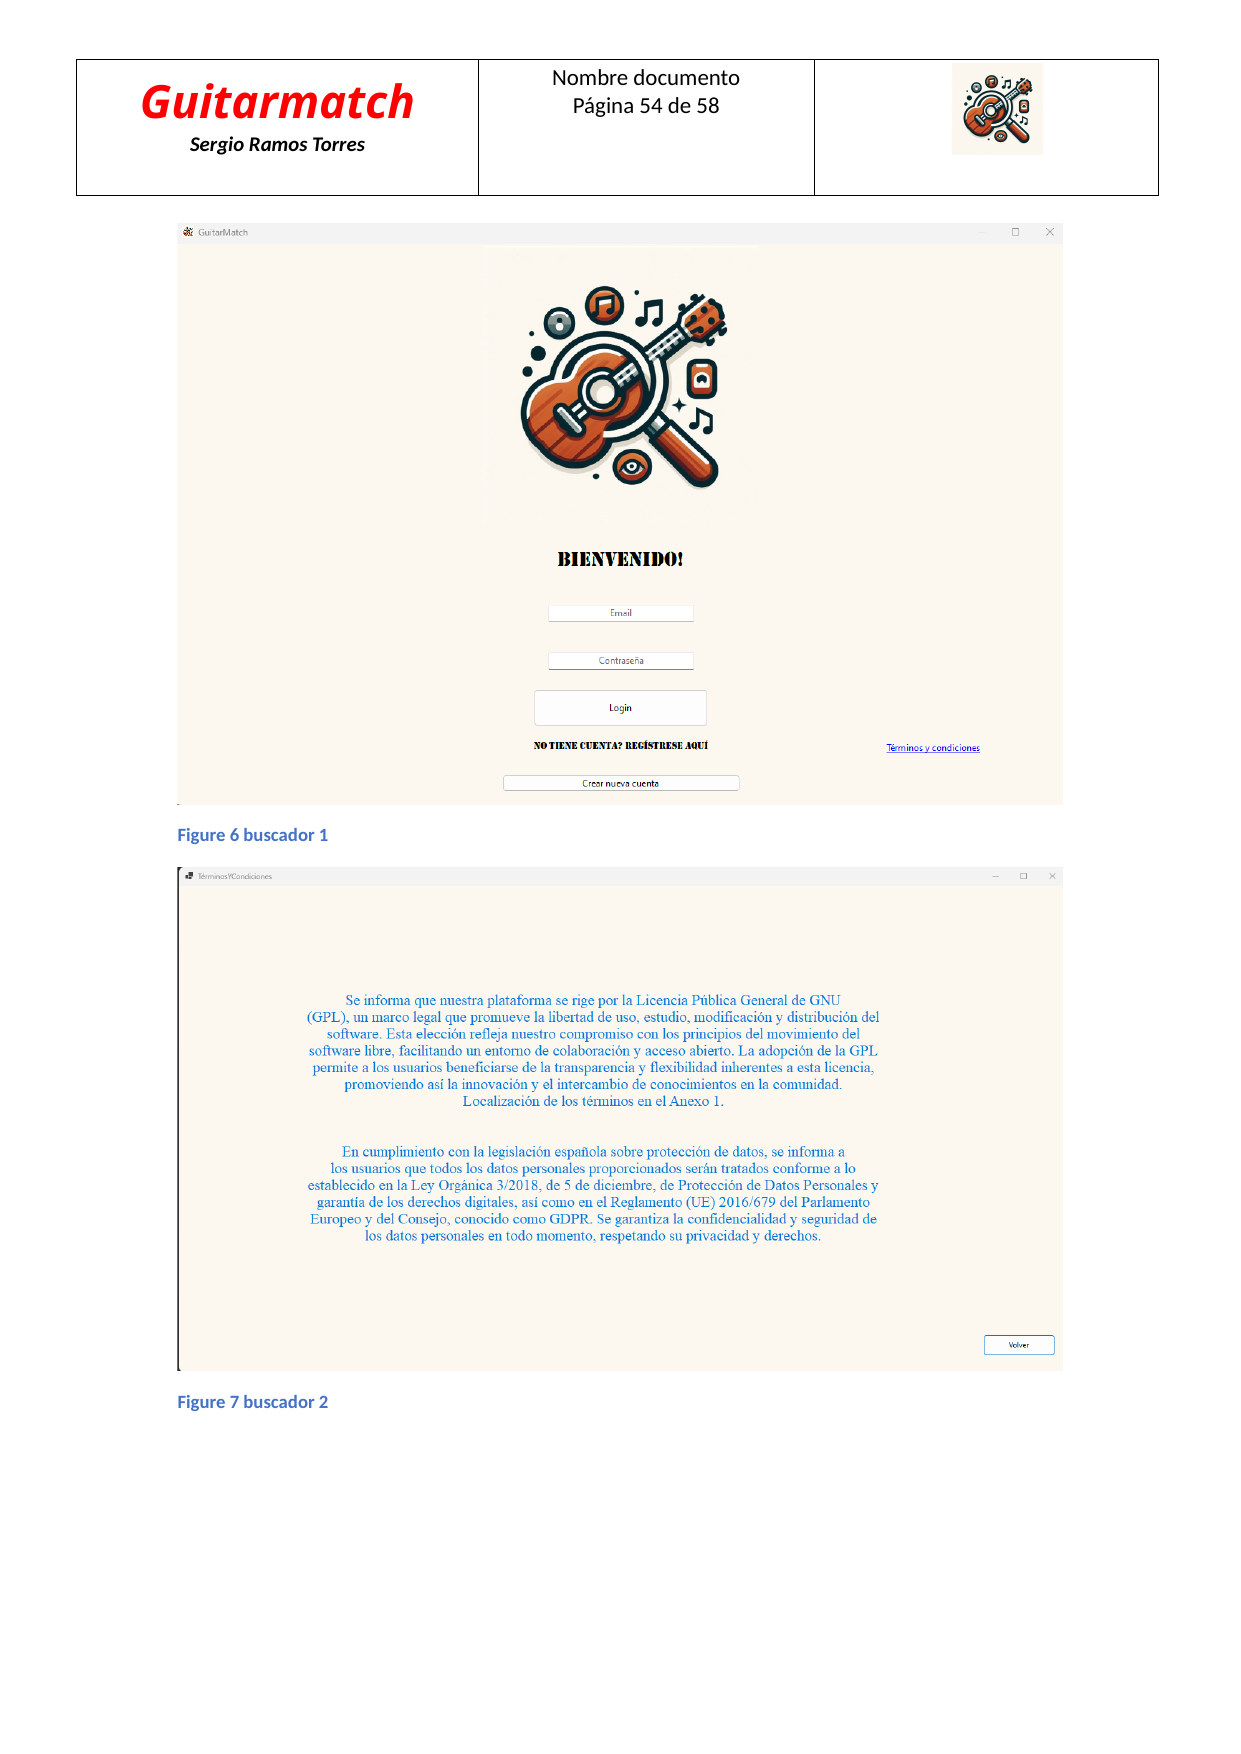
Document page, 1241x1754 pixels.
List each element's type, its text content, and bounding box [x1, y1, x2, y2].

picture [177, 223, 1063, 805]
picture [951, 63, 1043, 155]
text Figure 6 buscador 1 [177, 824, 1063, 847]
picture [177, 867, 1063, 1371]
text Figure 7 buscador 2 [177, 1390, 1063, 1413]
